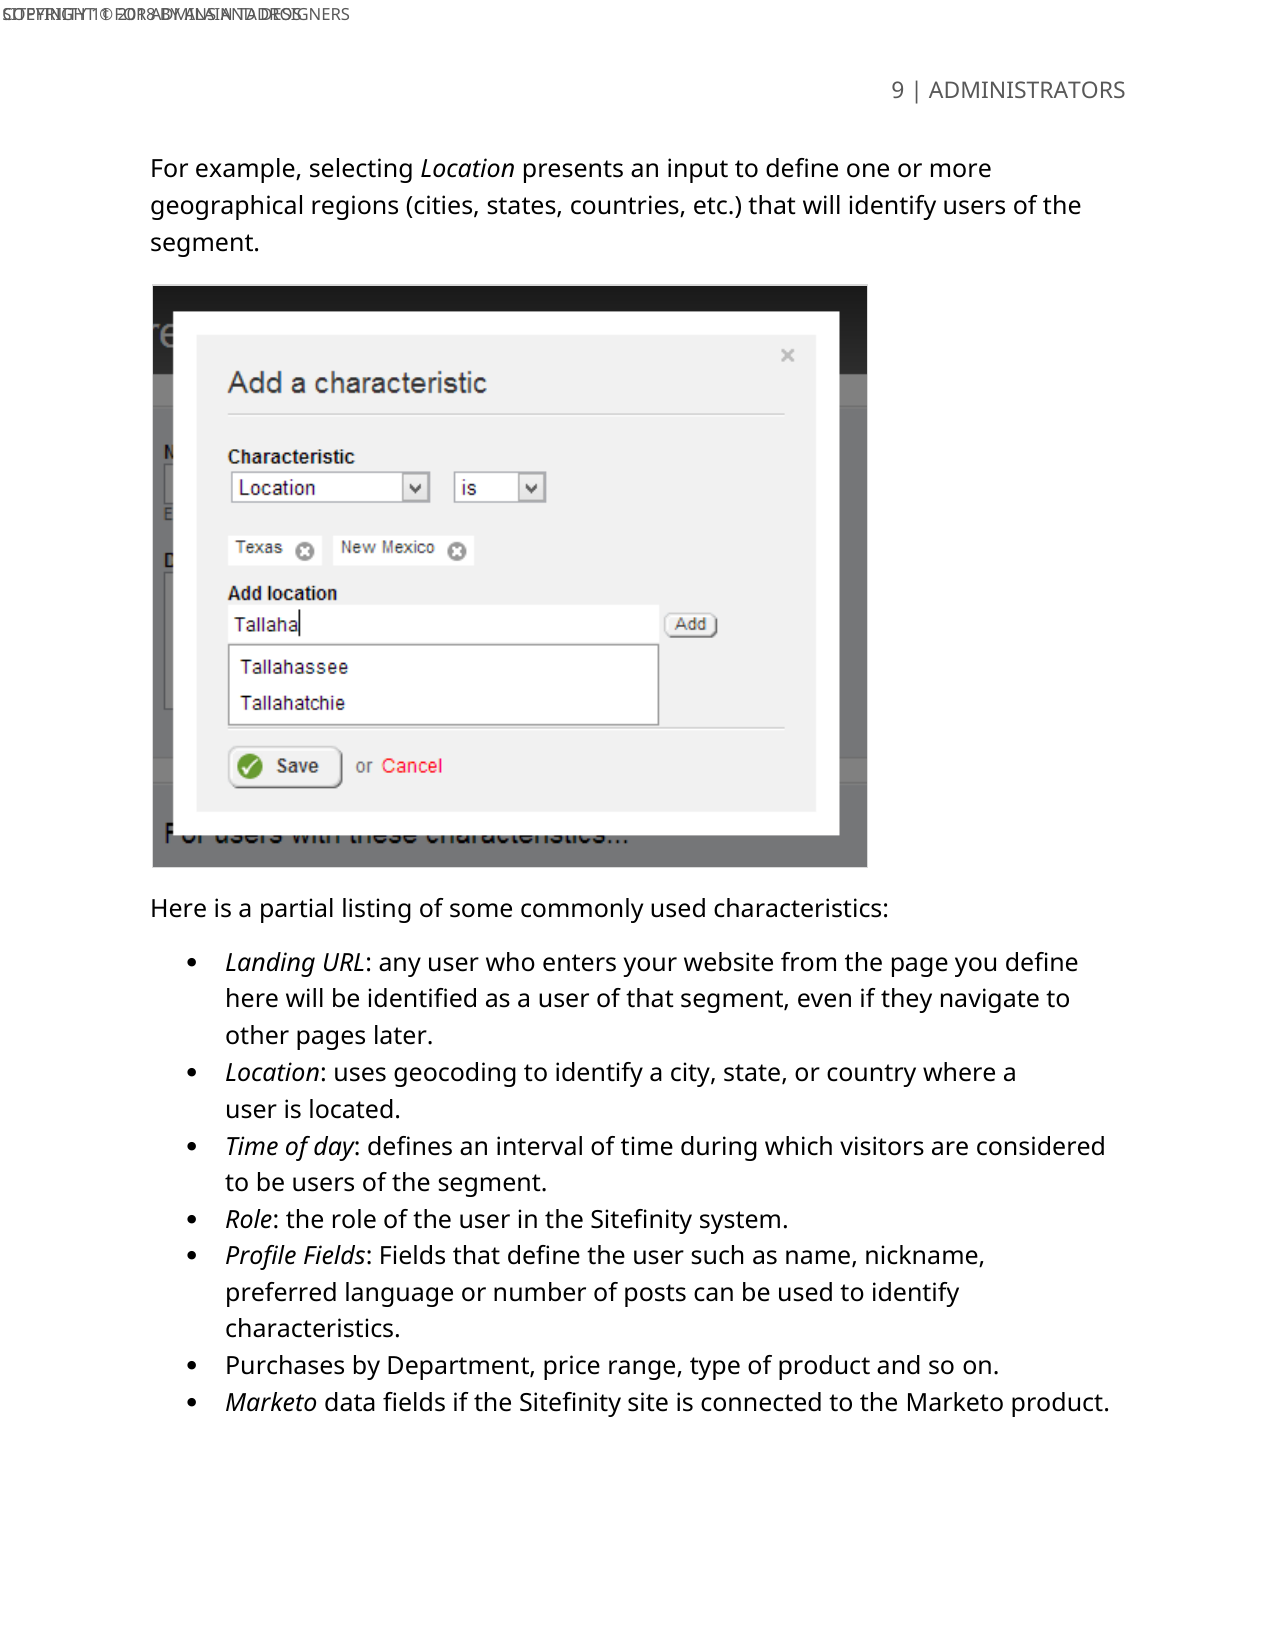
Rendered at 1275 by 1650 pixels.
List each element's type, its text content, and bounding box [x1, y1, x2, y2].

text 9 | ADMINISTRATORS [0, 74, 1126, 106]
list Purchases by Department, price range, type of product and so on. [187, 1348, 1275, 1382]
text For example, selecting Location presents an input to define one or more geographical regions (cities, states, countries, etc.) that will identify users of the segment. [150, 151, 1094, 259]
list Role: the role of the user in the Sitefinity system. [187, 1202, 1275, 1235]
list Profile Fields: Fields that define the user such as name, nickname, preferred language or number of posts can be used to identify characteristics. [187, 1238, 1048, 1345]
picture [153, 286, 867, 867]
list Landing URL: any user who enters your website from the page you define here will be identified as a user of that segment, even if they navigate to other pages later. [187, 944, 1102, 1052]
list Location: uses geocoding to identify a city, state, or country where a user is located. [187, 1054, 1048, 1125]
list Marketo data fields if the Sitefinity site is connected to the Marketo product. [187, 1384, 1275, 1418]
list Time of day: defines an interval of time during which visitors are considered to be users of the segment. [187, 1128, 1119, 1199]
